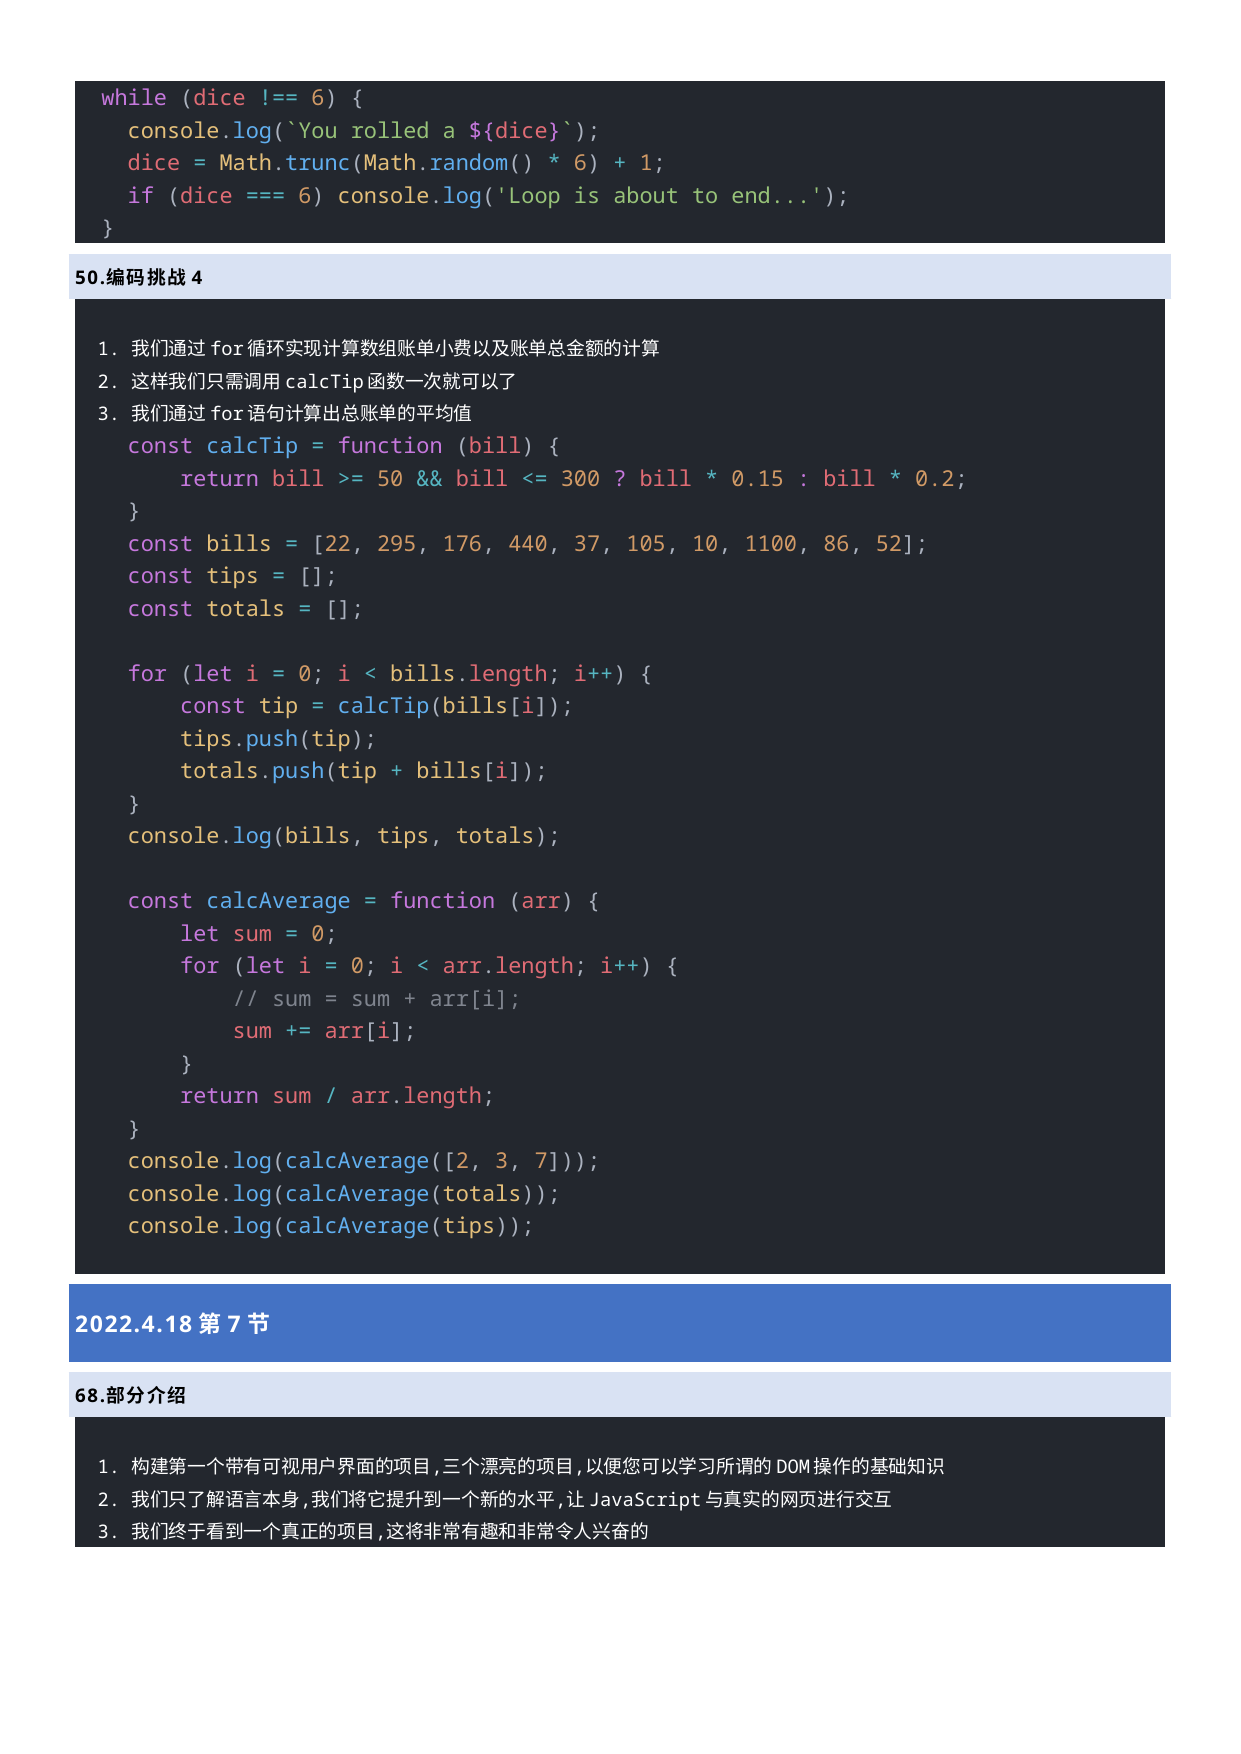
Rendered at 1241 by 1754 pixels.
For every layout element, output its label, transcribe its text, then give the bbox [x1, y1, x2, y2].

text } [75, 211, 1165, 243]
subtitle 68.部分介绍 [75, 1378, 1165, 1411]
text } [75, 494, 1165, 526]
text const calcTip = function (bill) { [75, 429, 1165, 461]
text let sum = 0; [75, 916, 1165, 949]
text // sum = sum + arr[i]; [75, 981, 1165, 1014]
text while (dice !== 6) { [75, 81, 1165, 113]
text 1. 构建第一个带有可视用户界面的项目,三个漂亮的项目,以便您可以学习所谓的DOM操作的基础知识 [75, 1449, 1165, 1482]
text console.log(calcAverage(totals)); [75, 1176, 1165, 1209]
text console.log(calcAverage([2, 3, 7])); [75, 1144, 1165, 1176]
text console.log(calcAverage(tips)); [75, 1209, 1165, 1241]
text return sum / arr.length; [75, 1079, 1165, 1111]
subtitle 50.编码挑战4 [75, 260, 1165, 292]
text return bill >= 50 && bill <= 300 ? bill * 0.15 : bill * 0.2; [75, 461, 1165, 494]
text sum += arr[i]; [75, 1014, 1165, 1046]
text totals.push(tip + bills[i]); [75, 754, 1165, 786]
text console.log(bills, tips, totals); [75, 819, 1165, 851]
text const tip = calcTip(bills[i]); [75, 689, 1165, 721]
text dice = Math.trunc(Math.random() * 6) + 1; [75, 146, 1165, 178]
text } [75, 1111, 1165, 1144]
text 3. 我们通过for语句计算出总账单的平均值 [75, 396, 1165, 429]
text 2. 我们只了解语言本身,我们将它提升到一个新的水平,让JavaScript与真实的网页进行交互 [75, 1482, 1165, 1514]
text for (let i = 0; i < arr.length; i++) { [75, 949, 1165, 981]
text 1. 我们通过for循环实现计算数组账单小费以及账单总金额的计算 [75, 331, 1165, 364]
text const bills = [22, 295, 176, 440, 37, 105, 10, 1100, 86, 52]; [75, 526, 1165, 559]
text } [75, 786, 1165, 819]
text const totals = []; [75, 591, 1165, 624]
text const calcAverage = function (arr) { [75, 884, 1165, 916]
text for (let i = 0; i < bills.length; i++) { [75, 656, 1165, 689]
text if (dice === 6) console.log('Loop is about to end...'); [75, 178, 1165, 211]
text 2. 这样我们只需调用calcTip函数一次就可以了 [75, 364, 1165, 396]
subtitle 2022.4.18第7节 [75, 1290, 1165, 1355]
text tips.push(tip); [75, 721, 1165, 754]
text console.log(`You rolled a ${dice}`); [75, 113, 1165, 146]
text } [75, 1046, 1165, 1079]
text 3. 我们终于看到一个真正的项目,这将非常有趣和非常令人兴奋的 [75, 1514, 1165, 1547]
text const tips = []; [75, 559, 1165, 591]
